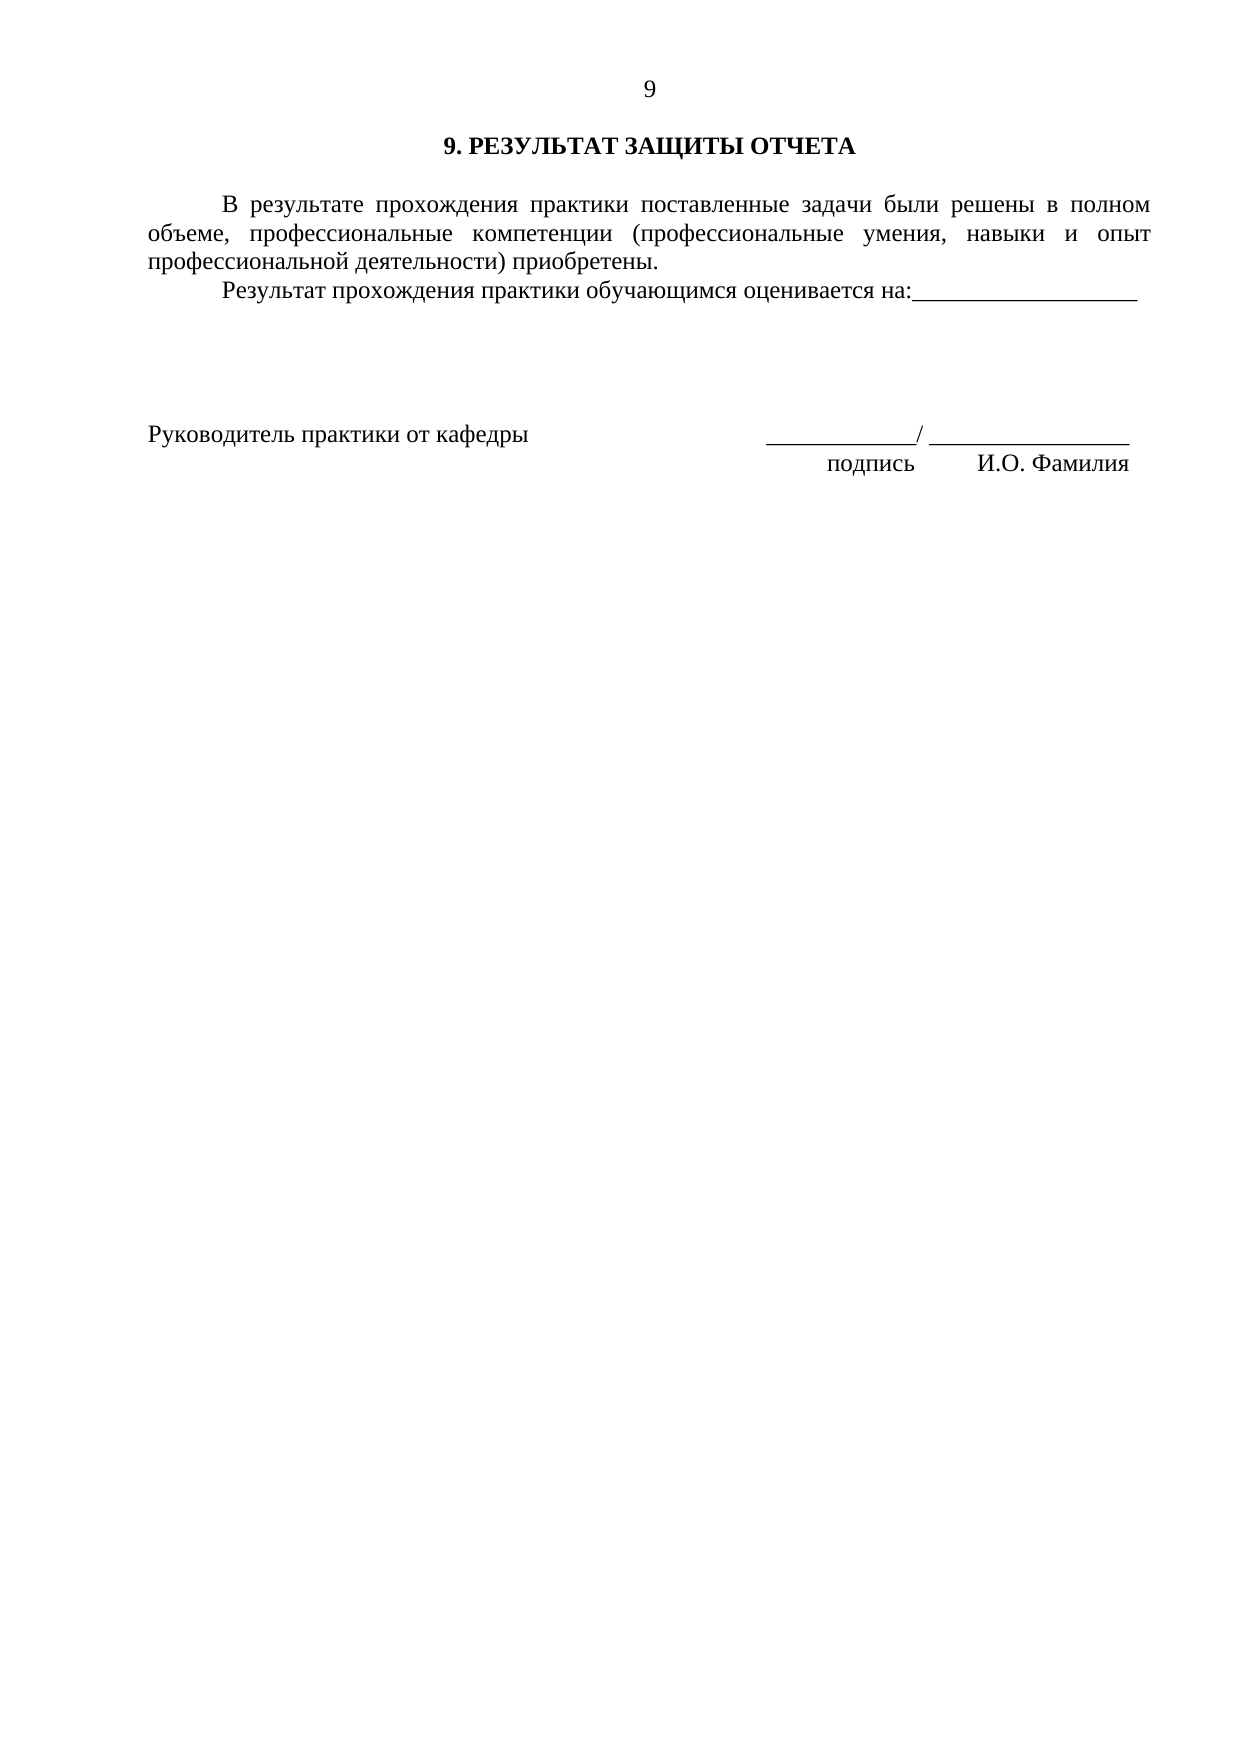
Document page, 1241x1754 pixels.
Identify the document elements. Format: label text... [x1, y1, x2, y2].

text Результат прохождения практики обучающимся оценивается на:__________________ [148, 275, 1152, 304]
table_header ____________/ ________________ подпись И.О. Фамилия [610, 419, 1140, 506]
text 9. РЕЗУЛЬТАТ ЗАЩИТЫ ОТЧЕТА [148, 131, 1152, 160]
table_header Руководитель практики от кафедры [136, 419, 610, 506]
text В результате прохождения практики поставленные задачи были решены в полном объеме, профессиональные компетенции (профессиональные умения, навыки и опыт профессиональной деятельности) приобретены. [148, 189, 1152, 275]
